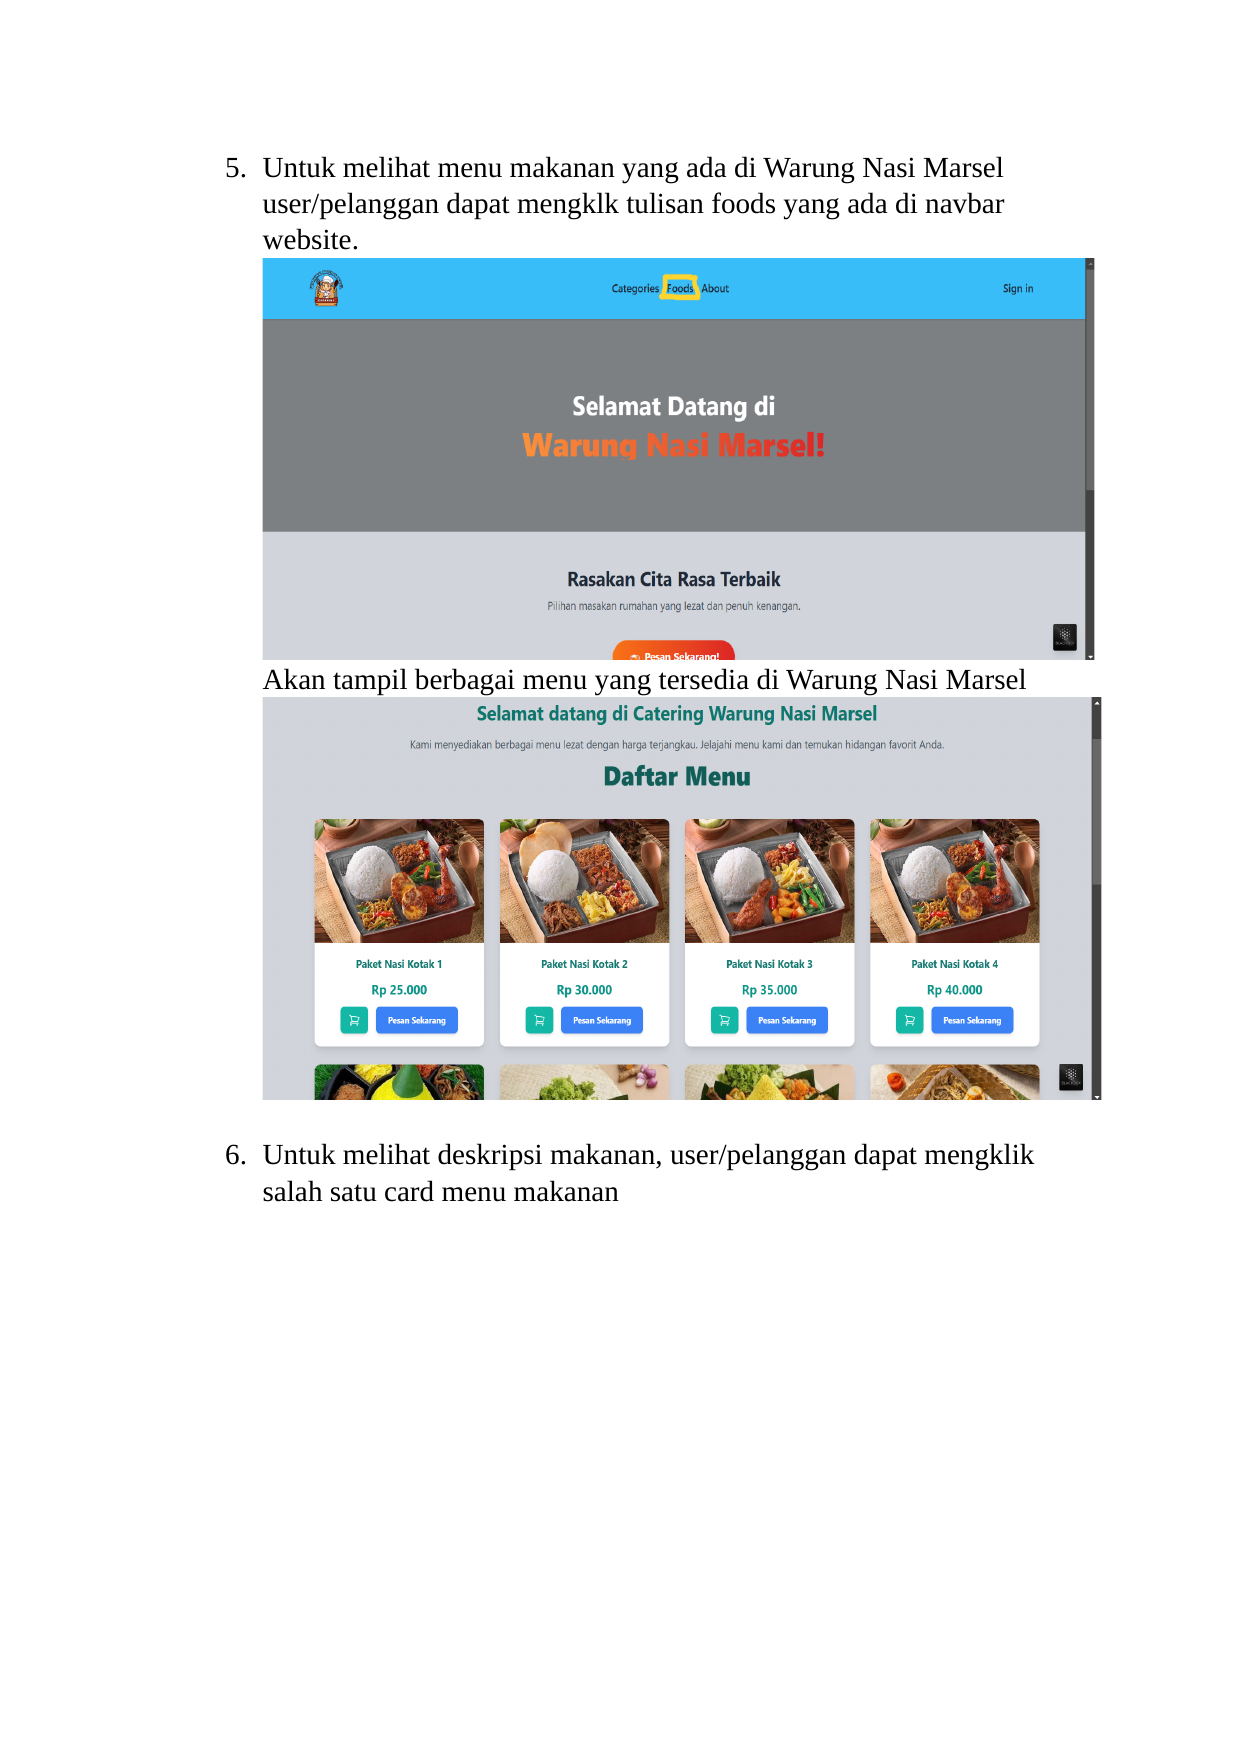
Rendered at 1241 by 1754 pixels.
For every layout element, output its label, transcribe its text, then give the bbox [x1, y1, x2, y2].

list Akan tampil berbagai menu yang tersedia di Warung Nasi Marsel [262, 662, 1090, 695]
list Untuk melihat menu makanan yang ada di Warung Nasi Marsel user/pelanggan dapat mengklk tulisan foods yang ada di navbar website. [225, 150, 1090, 256]
list Untuk melihat deskripsi makanan, user/pelanggan dapat mengklik salah satu card menu makanan [225, 1137, 1090, 1207]
picture [262, 258, 1095, 660]
picture [262, 697, 1102, 1100]
